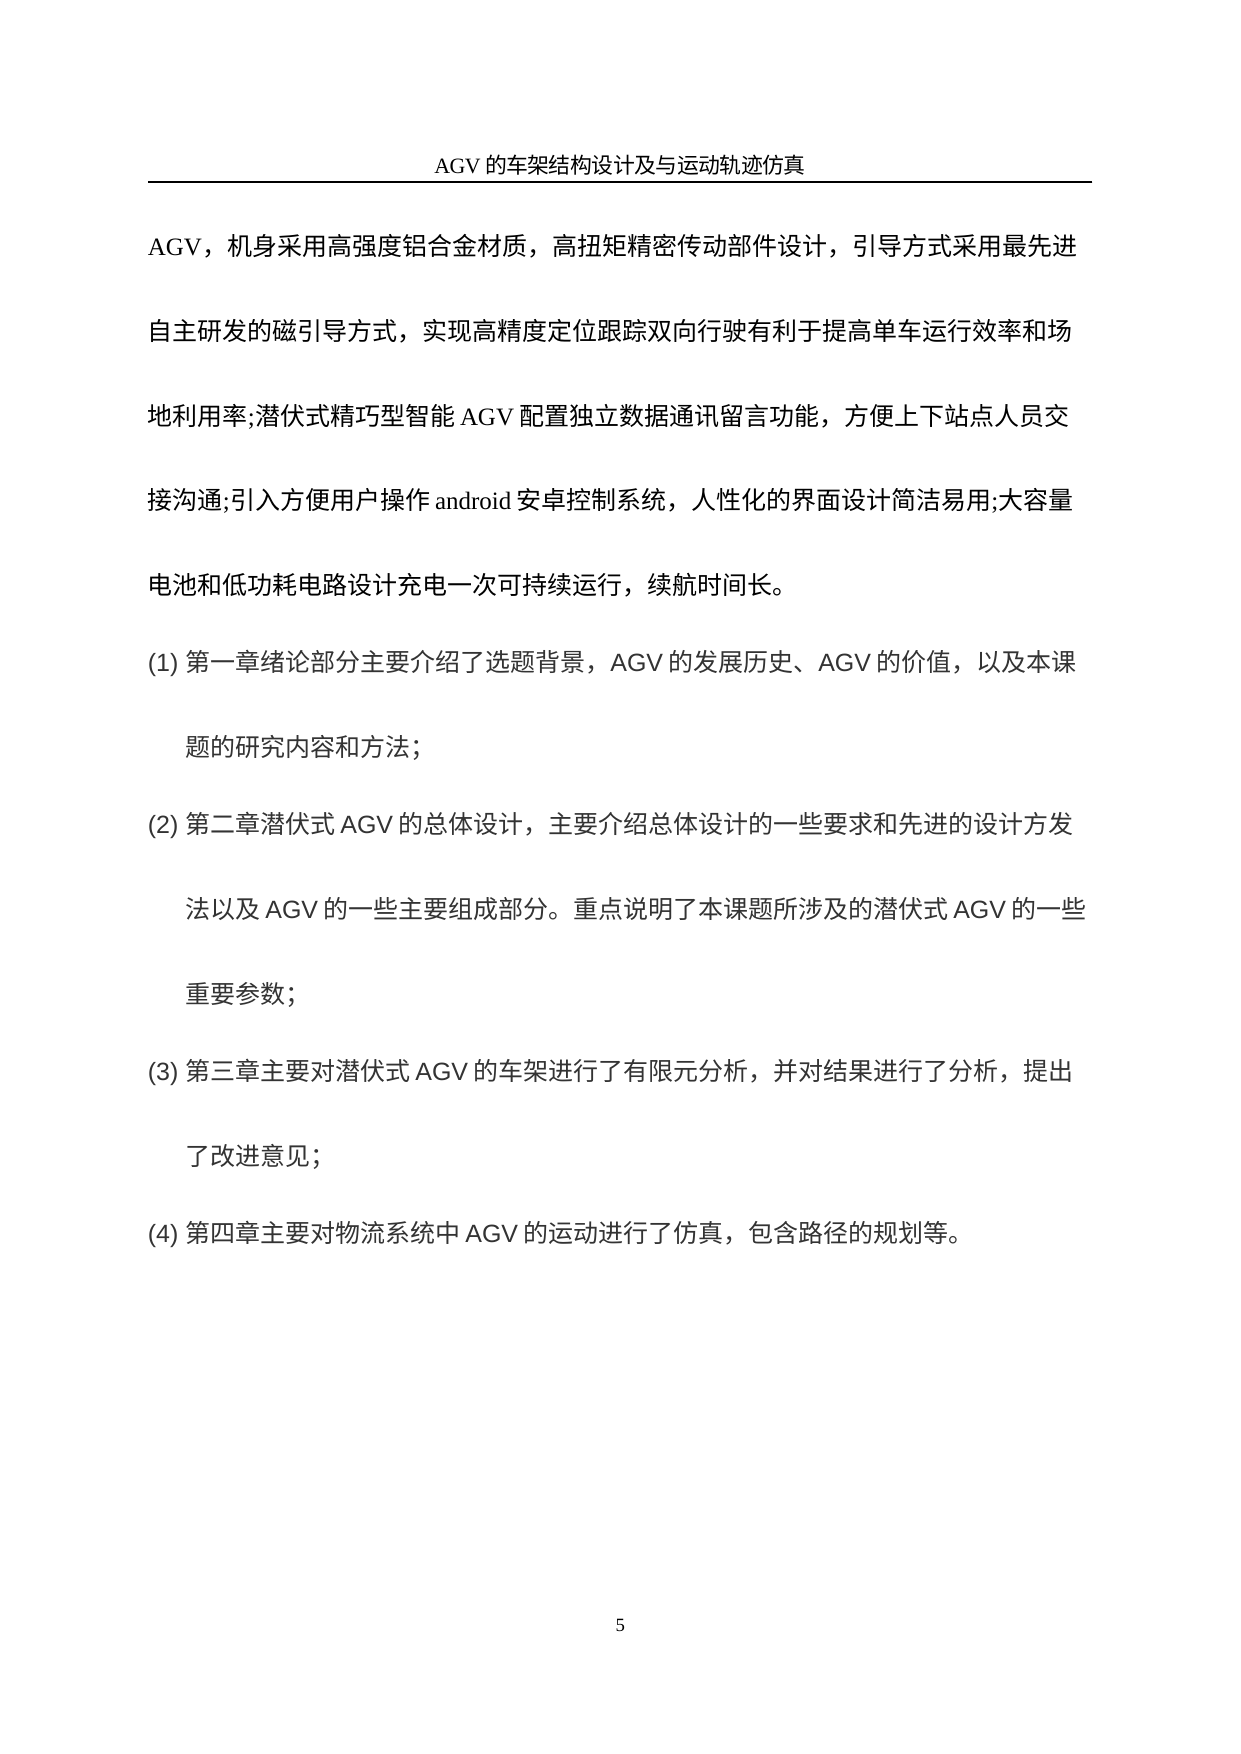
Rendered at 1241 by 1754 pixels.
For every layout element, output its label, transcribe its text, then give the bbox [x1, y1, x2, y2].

list 第四章主要对物流系统中AGV的运动进行了仿真，包含路径的规划等。 [148, 1197, 1092, 1265]
list 第三章主要对潜伏式AGV的车架进行了有限元分析，并对结果进行了分析，提出了改进意见； [148, 1036, 1092, 1188]
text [148, 210, 1092, 618]
list 第一章绪论部分主要介绍了选题背景，AGV的发展历史、AGV的价值，以及本课题的研究内容和方法； [148, 627, 1092, 780]
list 第二章潜伏式AGV的总体设计，主要介绍总体设计的一些要求和先进的设计方发法以及AGV的一些主要组成部分。重点说明了本课题所涉及的潜伏式AGV的一些重要参数； [148, 789, 1092, 1026]
